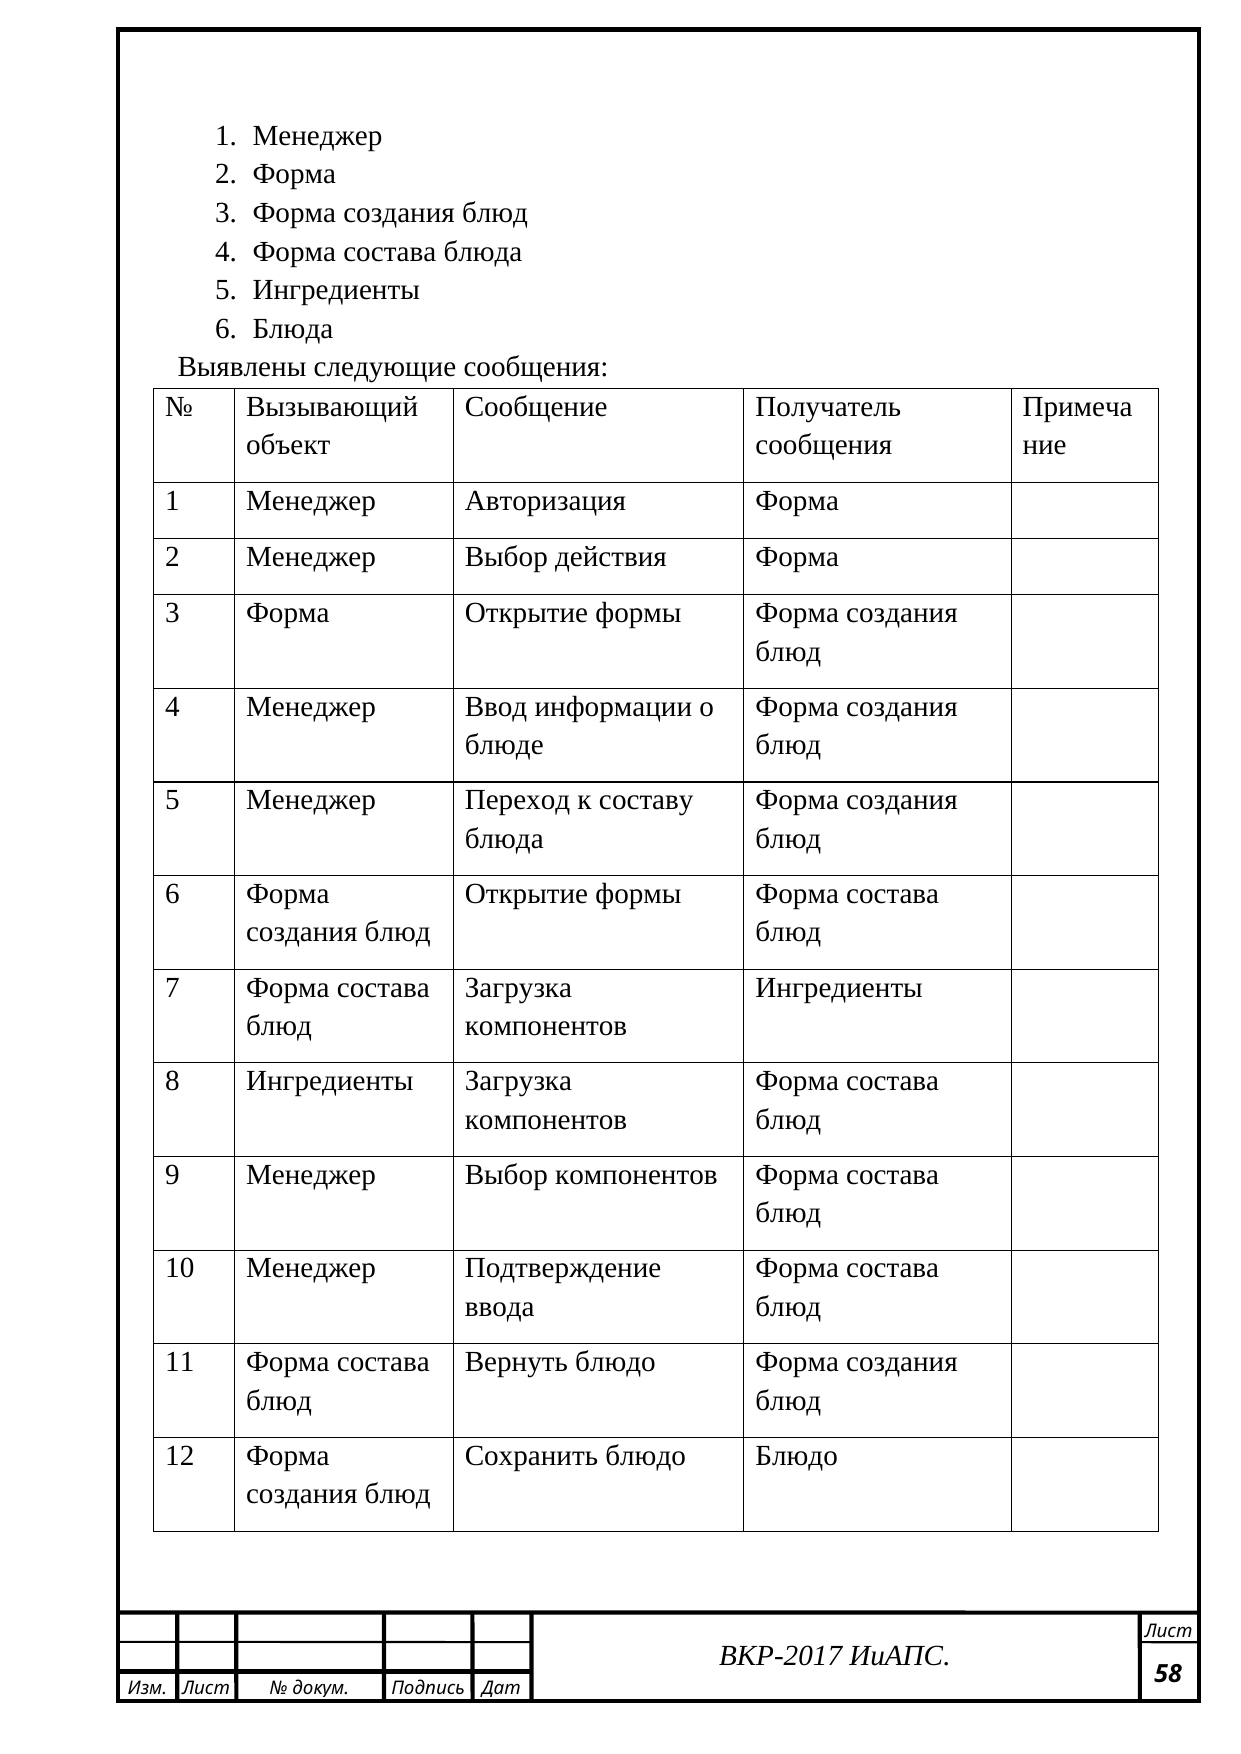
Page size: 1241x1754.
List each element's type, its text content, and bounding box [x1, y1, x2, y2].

table_cell [1012, 1157, 1158, 1249]
table_cell Открытие формы [454, 876, 743, 969]
table_cell [1012, 970, 1158, 1062]
table_cell [1012, 1438, 1158, 1531]
table_cell Форма [744, 539, 1011, 594]
table_cell Форма создания блюд [744, 595, 1011, 688]
table_cell 9 [154, 1157, 234, 1249]
table_header Получатель сообщения [744, 389, 1011, 482]
table_cell Менеджер [235, 783, 453, 875]
table_cell Менеджер [235, 1251, 453, 1343]
table_cell Менеджер [235, 539, 453, 594]
table_cell Форма создания блюд [744, 689, 1011, 781]
table_cell Форма состава блюд [744, 1157, 1011, 1249]
table_cell Форма состава блюд [744, 1251, 1011, 1343]
table_cell Авторизация [454, 483, 743, 538]
table_cell Подтверждение ввода [454, 1251, 743, 1343]
table_cell Форма состава блюд [744, 1063, 1011, 1156]
table_cell Менеджер [235, 483, 453, 538]
table_cell [1012, 1251, 1158, 1343]
table_cell Открытие формы [454, 595, 743, 688]
table_cell Форма создания блюд [744, 783, 1011, 875]
table_cell Ингредиенты [744, 970, 1011, 1062]
list Форма состава блюда [215, 234, 1181, 267]
table_cell 2 [154, 539, 234, 594]
table_cell Выбор компонентов [454, 1157, 743, 1249]
table_cell [1012, 1063, 1158, 1156]
table_cell [1012, 689, 1158, 781]
table_cell 3 [154, 595, 234, 688]
table_cell Ввод информации о блюде [454, 689, 743, 781]
table_header № [154, 389, 234, 482]
table_cell 1 [154, 483, 234, 538]
table_cell Менеджер [235, 689, 453, 781]
table_cell [1012, 539, 1158, 594]
table_cell Выбор действия [454, 539, 743, 594]
list Блюда [215, 311, 1181, 344]
table_cell Переход к составу блюда [454, 783, 743, 875]
table_cell Форма [235, 595, 453, 688]
table_cell [1012, 595, 1158, 688]
table_header Сообщение [454, 389, 743, 482]
list Форма [215, 157, 1181, 190]
table_cell 6 [154, 876, 234, 969]
table_cell [1012, 1344, 1158, 1437]
table_cell 5 [154, 783, 234, 875]
table_cell 7 [154, 970, 234, 1062]
table_cell 12 [154, 1438, 234, 1531]
table_cell [1012, 876, 1158, 969]
table_cell Форма состава блюд [744, 876, 1011, 969]
table_cell Форма состава блюд [235, 1344, 453, 1437]
table_cell Вернуть блюдо [454, 1344, 743, 1437]
table_cell Сохранить блюдо [454, 1438, 743, 1531]
table_cell 10 [154, 1251, 234, 1343]
table_cell Ингредиенты [235, 1063, 453, 1156]
table_header Вызывающий объект [235, 389, 453, 482]
table_cell Загрузка компонентов [454, 1063, 743, 1156]
table_cell Форма состава блюд [235, 970, 453, 1062]
text Выявлены следующие сообщения: [177, 349, 1181, 383]
table_cell [1012, 483, 1158, 538]
table_cell Форма создания блюд [235, 1438, 453, 1531]
table_cell Форма создания блюд [744, 1344, 1011, 1437]
table_cell Загрузка компонентов [454, 970, 743, 1062]
table_cell Блюдо [744, 1438, 1011, 1531]
table_cell Менеджер [235, 1157, 453, 1249]
list Менеджер [215, 118, 1181, 152]
list Ингредиенты [215, 272, 1181, 306]
table_cell Форма [744, 483, 1011, 538]
table_header Примечание [1012, 389, 1158, 482]
table_cell [1012, 783, 1158, 875]
table_cell 11 [154, 1344, 234, 1437]
table_cell Форма создания блюд [235, 876, 453, 969]
table_cell 8 [154, 1063, 234, 1156]
list Форма создания блюд [215, 195, 1181, 229]
table_cell 4 [154, 689, 234, 781]
